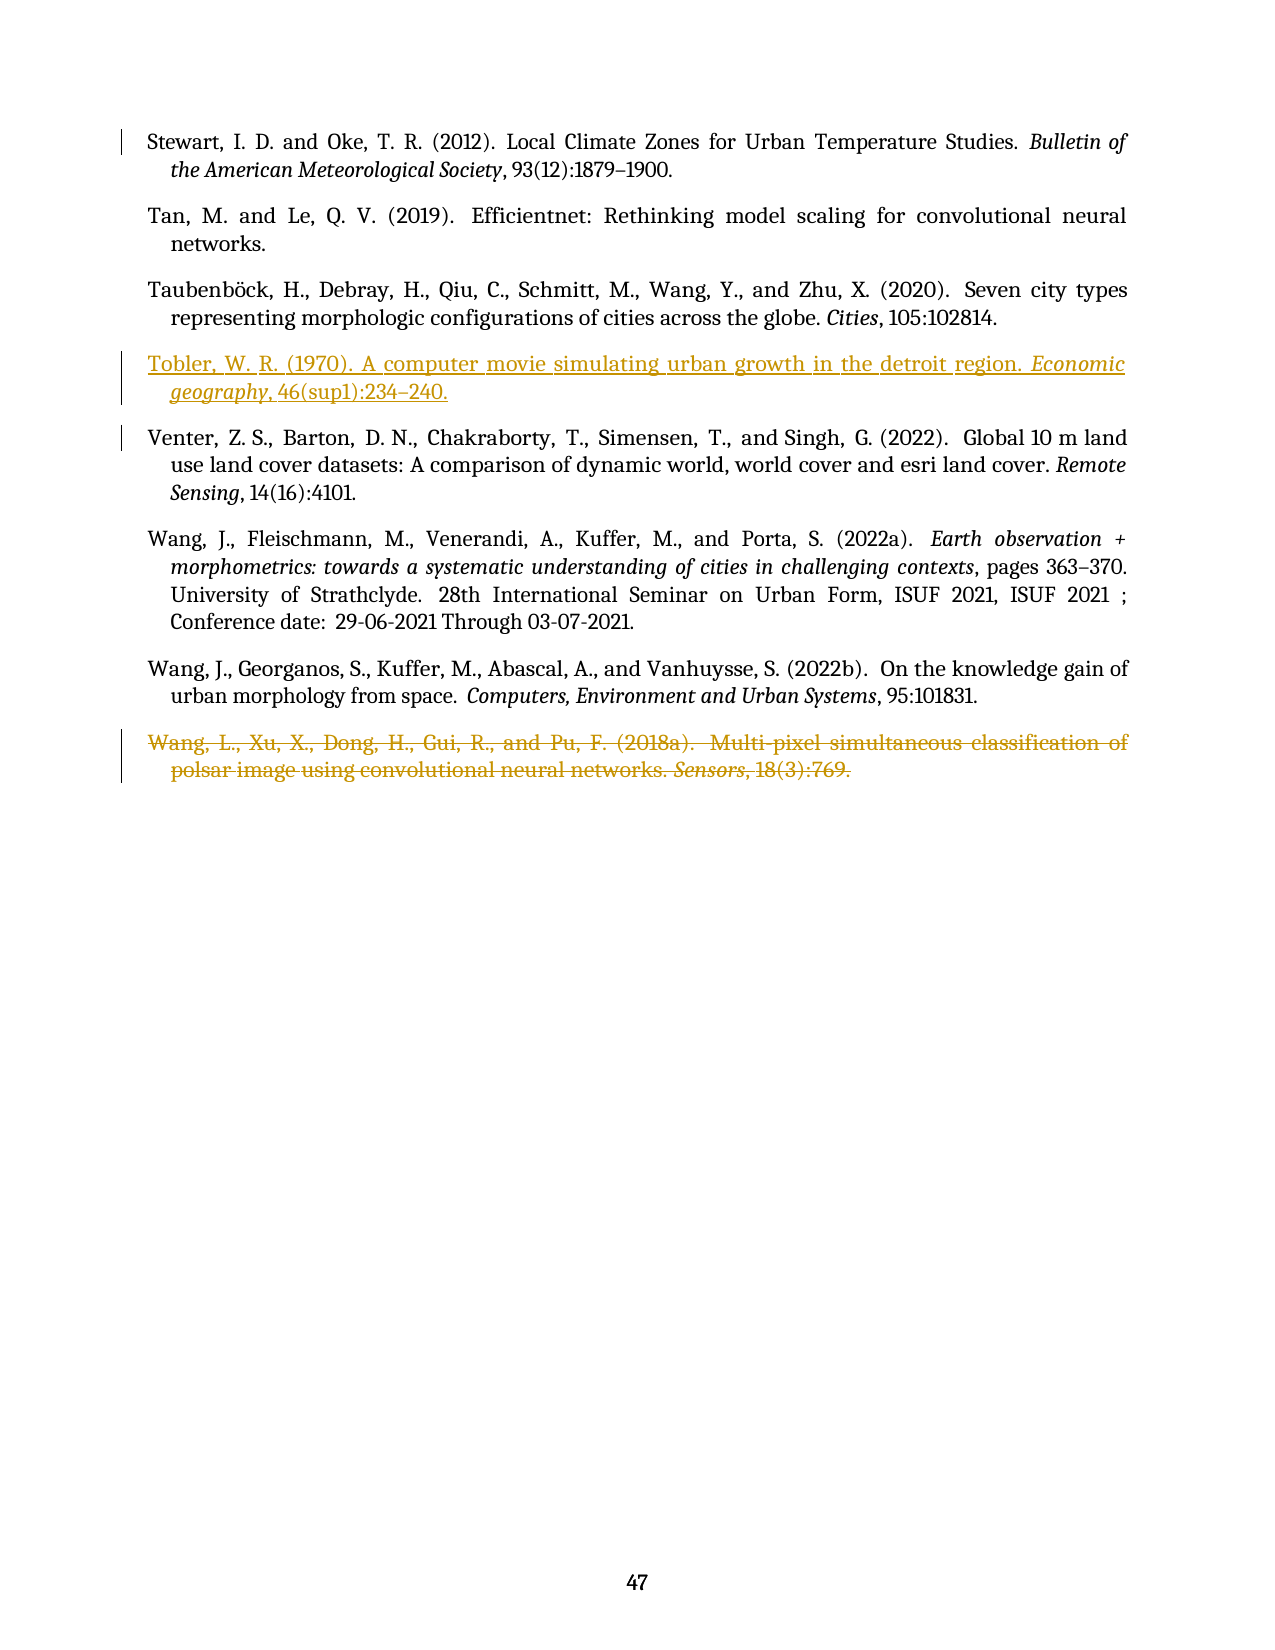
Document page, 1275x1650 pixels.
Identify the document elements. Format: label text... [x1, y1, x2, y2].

text Taubenböck, H., Debray, H., Qiu, C., Schmitt, M., Wang, Y., and Zhu, X. (2020). Seven city types representing morphologic configurations of cities across the globe. Cities, 105:102814. [147, 277, 1128, 331]
text Wang, J., Fleischmann, M., Venerandi, A., Kuffer, M., and Porta, S. (2022a). Earth observation + morphometrics: towards a systematic understanding of cities in challenging contexts, pages 363–370. University of Strathclyde. 28th International Seminar on Urban Form, ISUF 2021, ISUF 2021 ; Conference date: 29-06-2021 Through 03-07-2021. [147, 526, 1128, 635]
text Wang, J., Georganos, S., Kuffer, M., Abascal, A., and Vanhuysse, S. (2022b). On the knowledge gain of urban morphology from space. Computers, Environment and Urban Systems, 95:101831. [147, 655, 1128, 709]
text Venter, Z. S., Barton, D. N., Chakraborty, T., Simensen, T., and Singh, G. (2022). Global 10 m land use land cover datasets: A comparison of dynamic world, world cover and esri land cover. Remote Sensing, 14(16):4101. [147, 425, 1128, 506]
text Stewart, I. D. and Oke, T. R. (2012). Local Climate Zones for Urban Temperature Studies. Bulletin of the American Meteorological Society, 93(12):1879–1900. [147, 129, 1128, 183]
text Tan, M. and Le, Q. V. (2019). Efficientnet: Rethinking model scaling for convolutional neural networks. [147, 203, 1128, 257]
